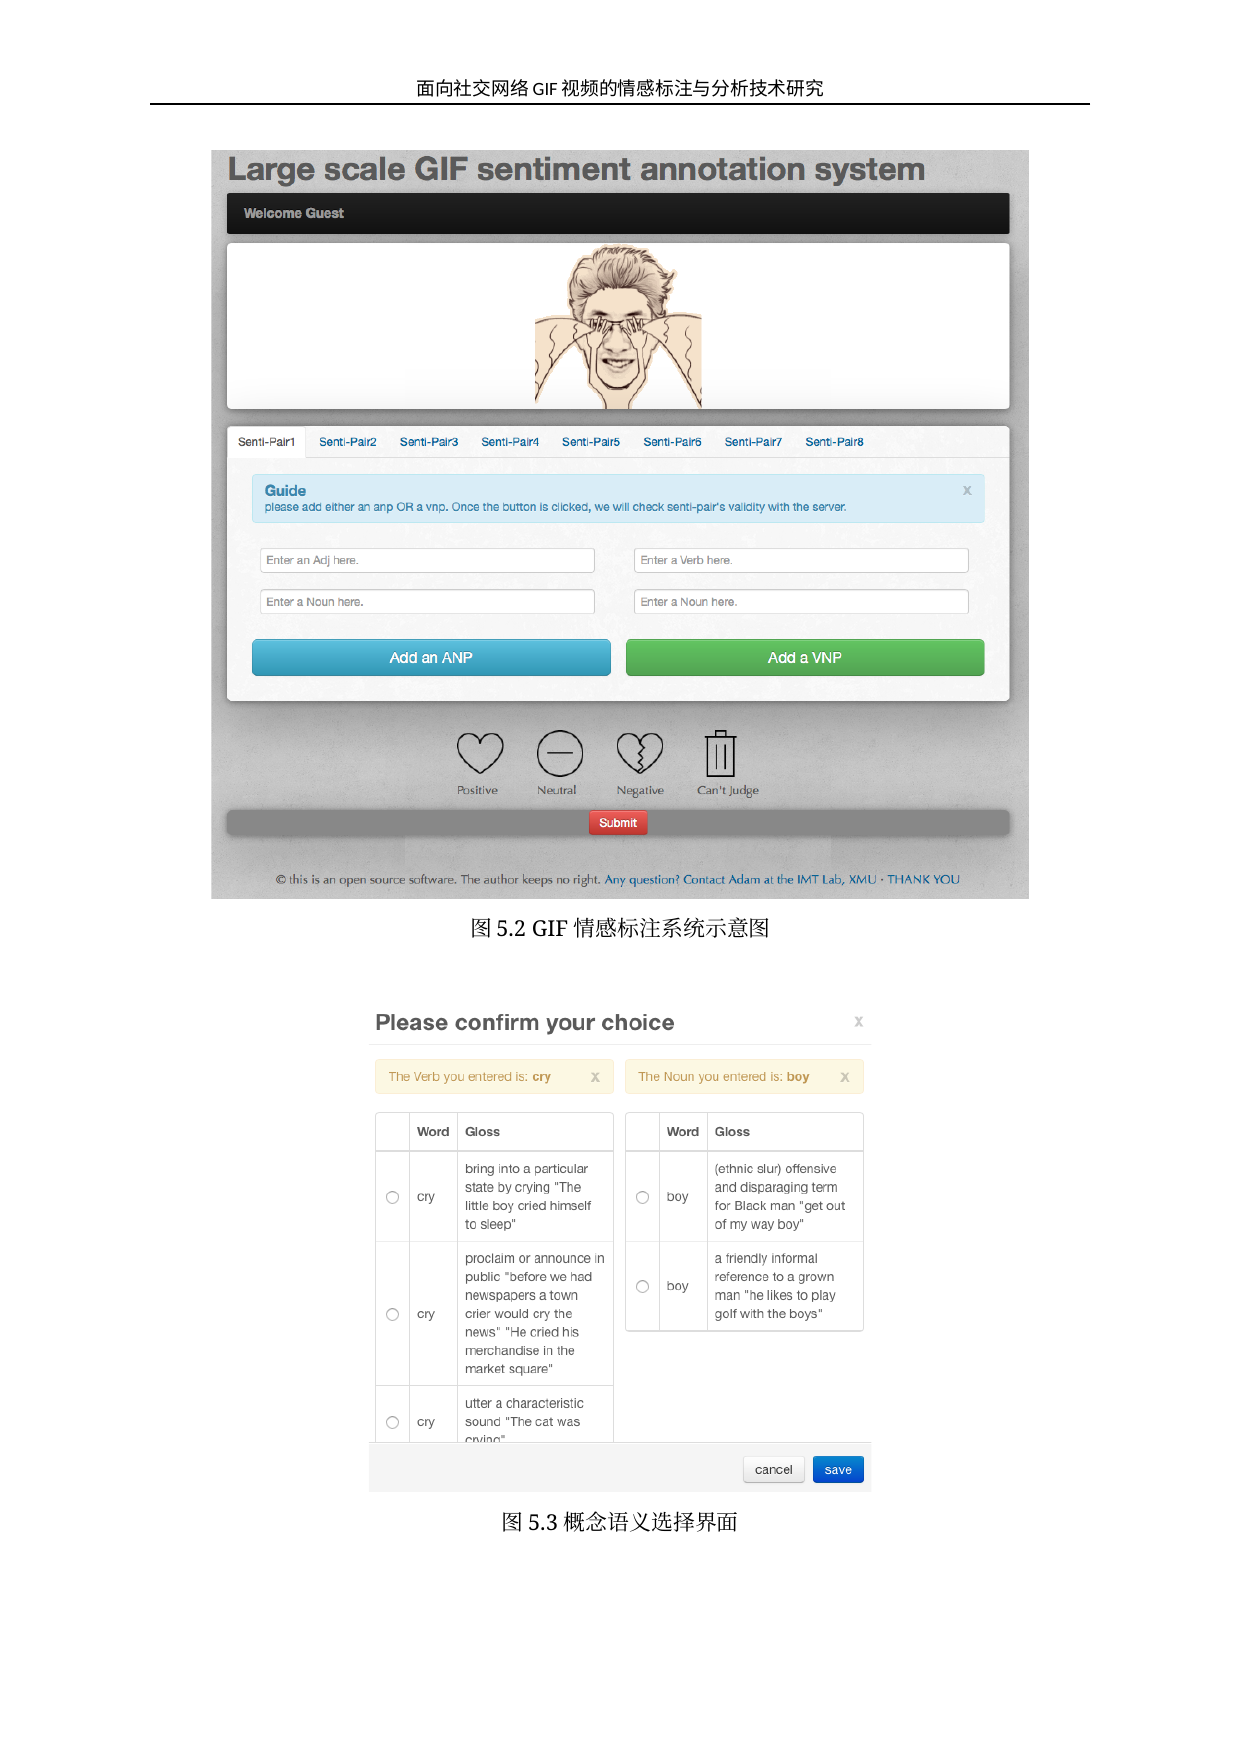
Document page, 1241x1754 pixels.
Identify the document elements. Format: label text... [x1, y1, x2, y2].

text 图5.2 GIF 情感标注系统示意图 [150, 912, 1090, 943]
picture [211, 150, 1029, 899]
text 图5.3 概念语义选择界面 [150, 1505, 1090, 1536]
picture [368, 1003, 872, 1492]
